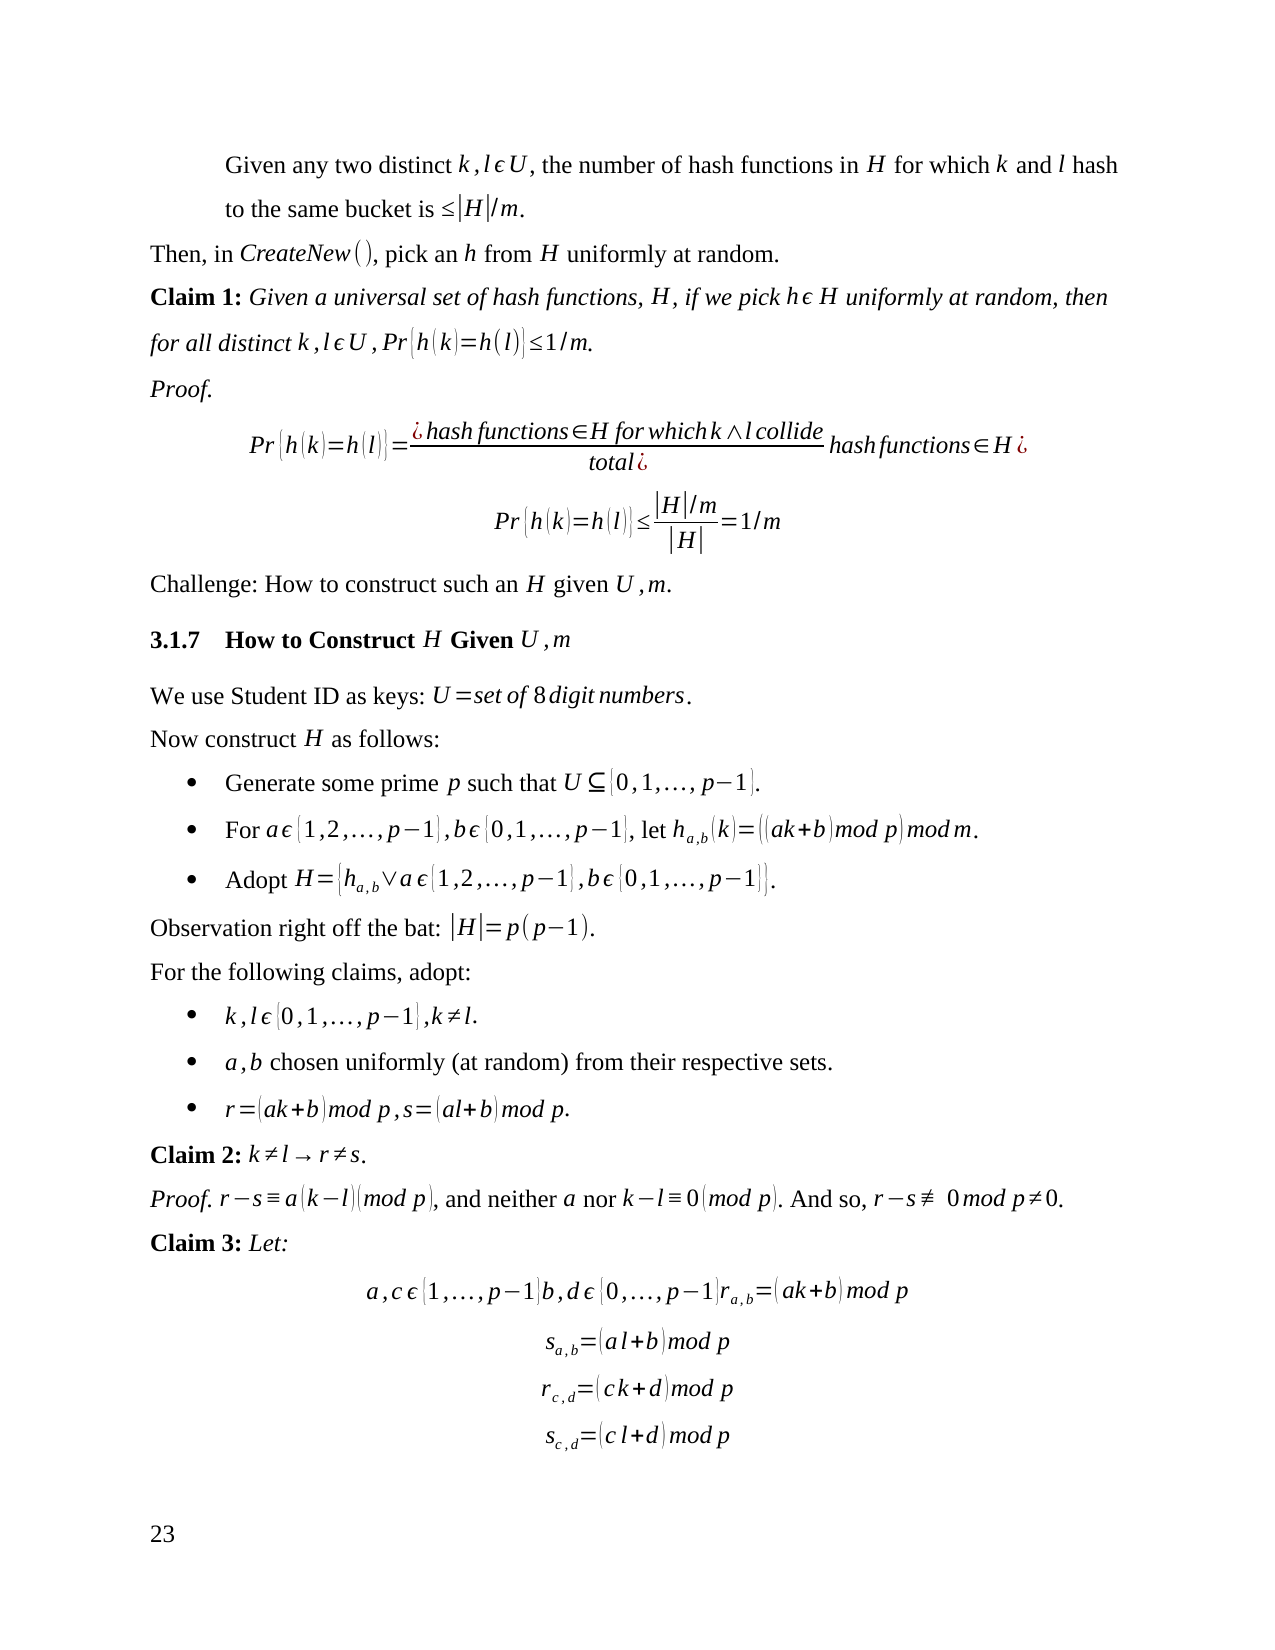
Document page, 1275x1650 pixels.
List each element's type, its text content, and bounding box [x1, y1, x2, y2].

list . [187, 1000, 1125, 1033]
list Generate some prime such that . [187, 767, 1125, 798]
list chosen uniformly (at random) from their respective sets. [187, 1047, 1125, 1078]
text Observation right off the bat: . [150, 912, 1125, 942]
text Claim 2: . [150, 1140, 1125, 1168]
text Challenge: How to construct such an given . [150, 569, 1125, 598]
list . [187, 1093, 1125, 1125]
text Given any two distinct , the number of hash functions in for which and hash to the same bucket is . [225, 150, 1125, 224]
text For the following claims, adopt: [150, 957, 1125, 986]
text Then, in , pick an from uniformly at random. [150, 238, 1125, 268]
text Claim 1: Given a universal set of hash functions, , if we pick uniformly at random, then for all distinct . [150, 282, 1125, 360]
text Claim 3: Let: [150, 1228, 1125, 1257]
text We use Student ID as keys: . [150, 681, 1125, 709]
list Adopt . [187, 861, 1125, 897]
subtitle How to Construct Given [150, 625, 1125, 654]
text Now construct as follows: [150, 724, 1125, 753]
text Proof. , and neither nor . And so, . [150, 1183, 1125, 1213]
list For , let . [187, 812, 1125, 847]
text Proof. [150, 374, 1125, 403]
